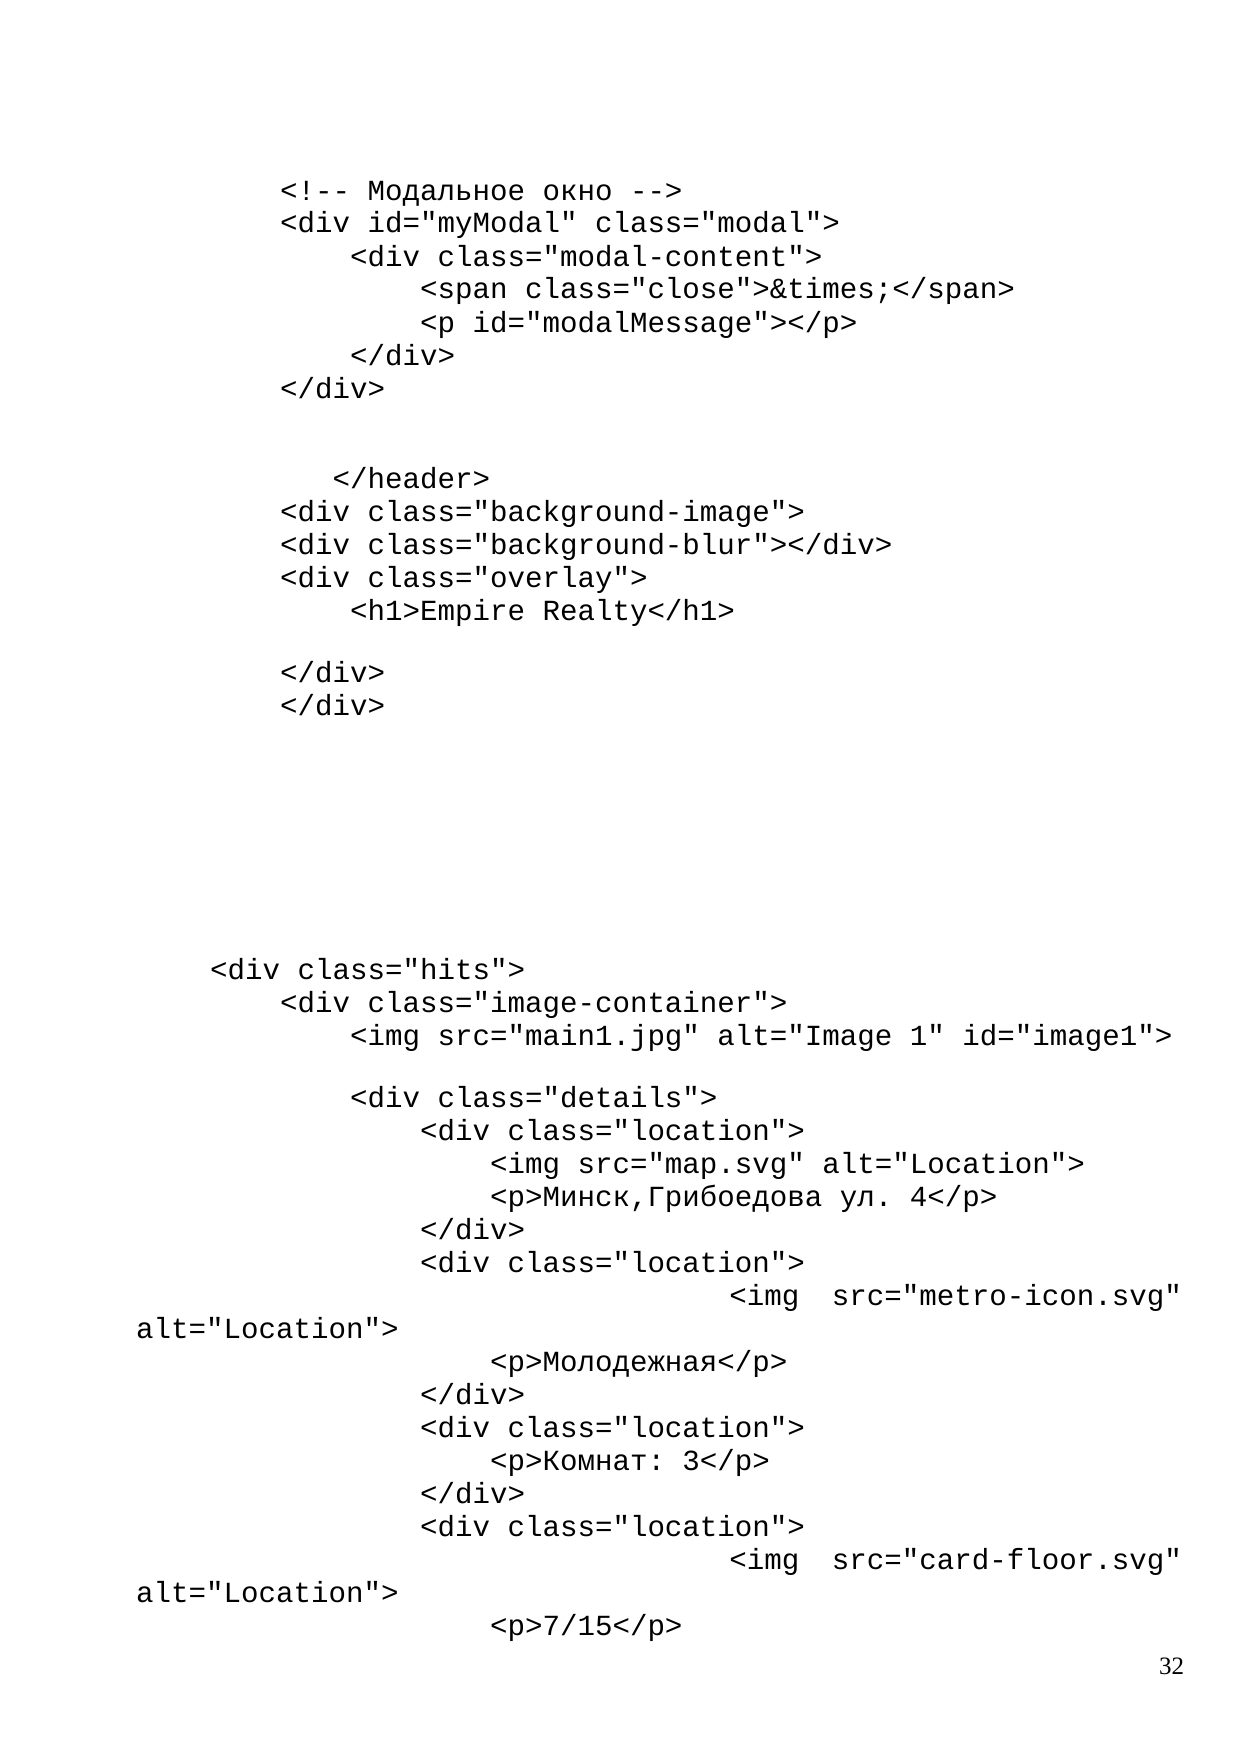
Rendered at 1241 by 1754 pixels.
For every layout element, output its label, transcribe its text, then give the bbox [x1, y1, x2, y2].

text </div> [136, 374, 1184, 407]
text <p>7/15</p> [136, 1611, 1184, 1644]
text </div> [136, 1380, 1184, 1413]
text <div class="location"> [136, 1248, 1184, 1281]
text <h1>Empire Realty</h1> [136, 596, 1184, 629]
text <img src="map.svg" alt="Location"> [136, 1149, 1184, 1182]
text </div> [136, 691, 1184, 724]
text <img src="card-floor.svg" alt="Location"> [136, 1545, 1184, 1611]
text <p>Минск,Грибоедова ул. 4</p> [136, 1182, 1184, 1215]
text <div class="location"> [136, 1413, 1184, 1446]
text <!-- Модальное окно --> [136, 176, 1184, 209]
text <div class="details"> [136, 1083, 1184, 1116]
text <img src="main1.jpg" alt="Image 1" id="image1"> [136, 1021, 1184, 1054]
text <div class="background-blur"></div> [136, 530, 1184, 563]
text <div class="background-image"> [136, 497, 1184, 530]
text <p>Комнат: 3</p> [136, 1446, 1184, 1479]
text <div class="overlay"> [136, 563, 1184, 596]
text </div> [136, 1215, 1184, 1248]
text <img src="metro-icon.svg" alt="Location"> [136, 1281, 1184, 1347]
text <p id="modalMessage"></p> [136, 308, 1184, 341]
text </header> [136, 464, 1184, 497]
text <div class="modal-content"> [136, 242, 1184, 275]
text </div> [136, 341, 1184, 374]
text <div class="location"> [136, 1512, 1184, 1545]
text <div class="image-container"> [136, 988, 1184, 1021]
text <span class="close">&times;</span> [136, 275, 1184, 308]
text <div class="hits"> [136, 955, 1184, 988]
text </div> [136, 1479, 1184, 1512]
text <p>Молодежная</p> [136, 1347, 1184, 1380]
text <div class="location"> [136, 1116, 1184, 1149]
text </div> [136, 658, 1184, 691]
text <div id="myModal" class="modal"> [136, 209, 1184, 242]
